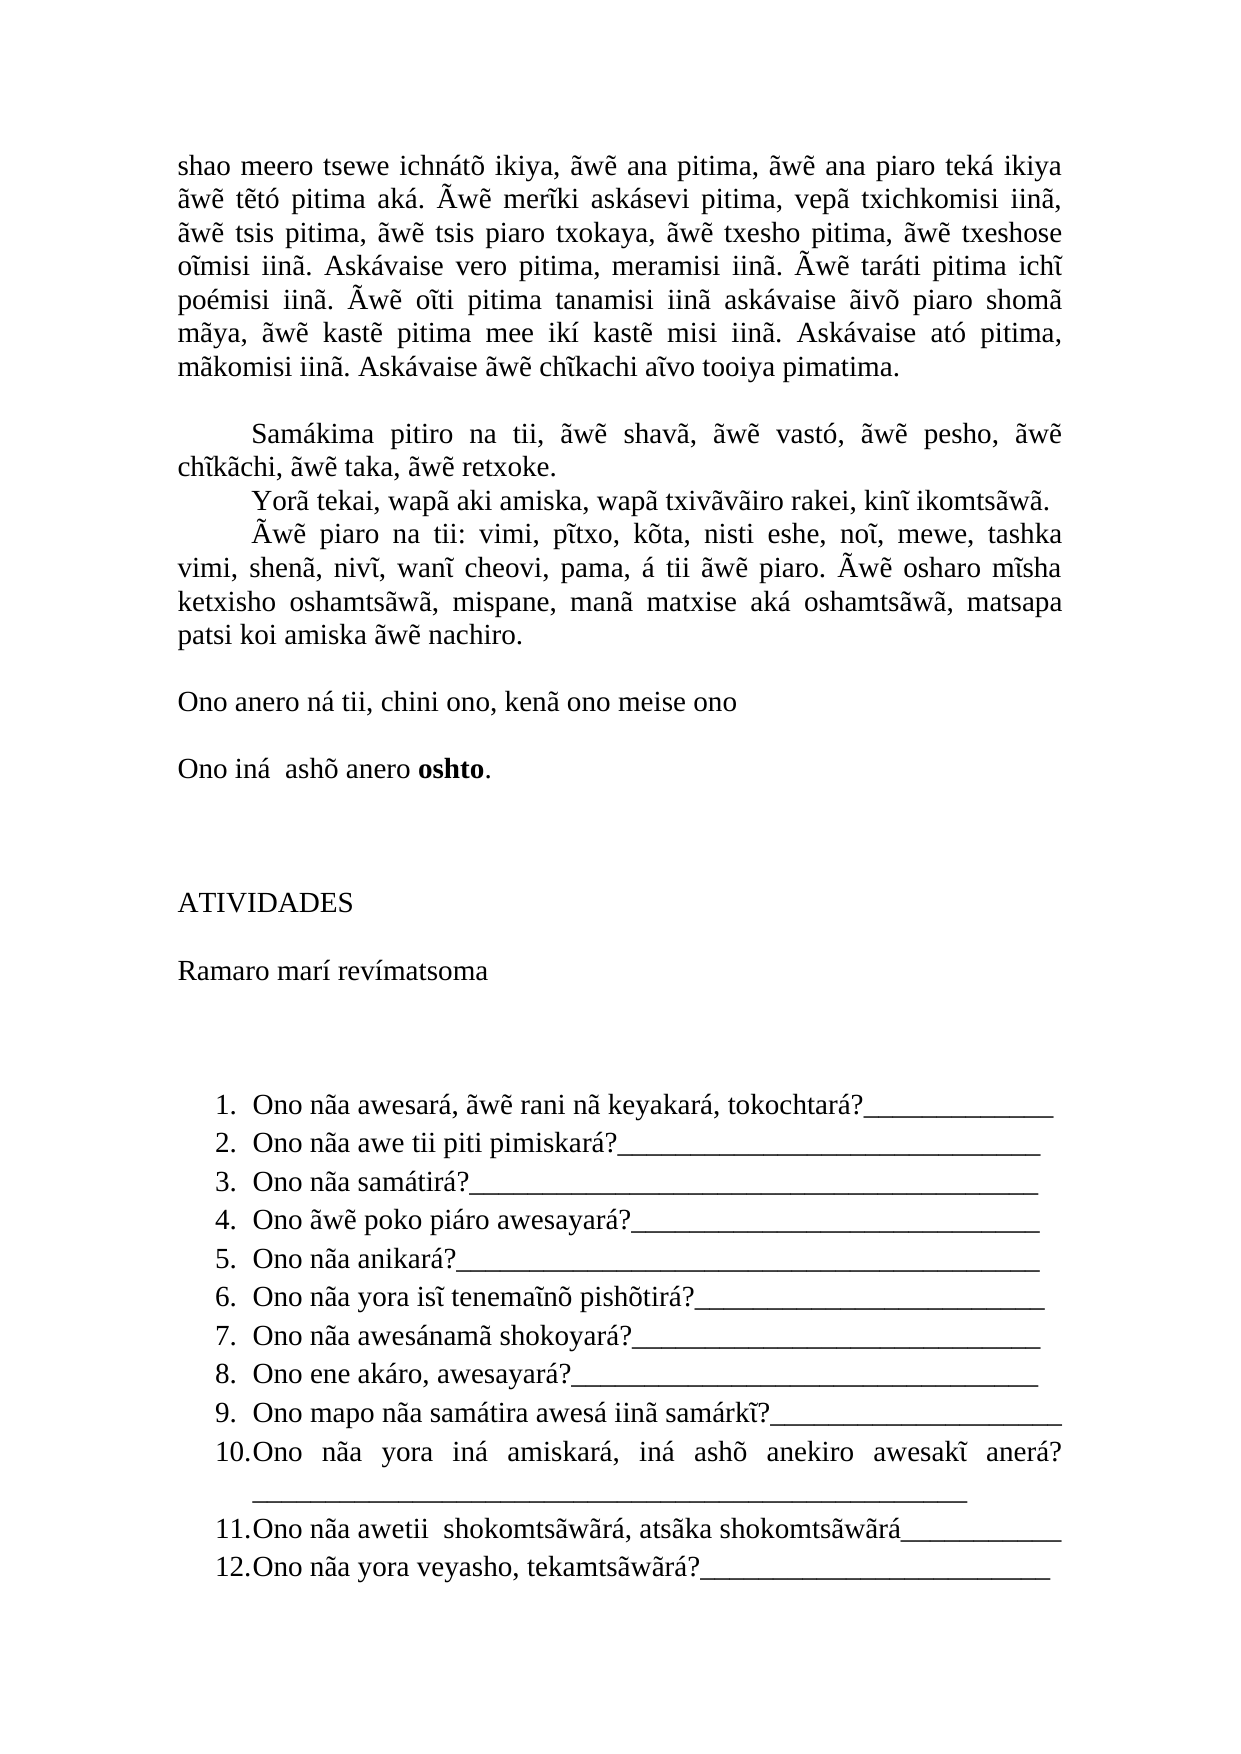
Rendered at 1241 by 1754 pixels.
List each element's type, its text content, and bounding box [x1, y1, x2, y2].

text Yorã tekai, wapã aki amiska, wapã txivãvãiro rakei, kinῖ ikomtsãwã. [177, 483, 1063, 517]
text Ãwẽ piaro na tii: vimi, pῖtxo, kõta, nisti eshe, noῖ, mewe, tashka vimi, shenã, nivῖ, wanῖ cheovi, pama, á tii ãwẽ piaro. Ãwẽ osharo mῖsha ketxisho oshamtsãwã, mispane, manã matxise aká oshamtsãwã, matsapa patsi koi amiska ãwẽ nachiro. [177, 517, 1063, 651]
list Ono nãa samátirá?_______________________________________ [215, 1164, 1063, 1197]
text Ono anero ná tii, chini ono, kenã ono meise ono [177, 684, 1063, 718]
text Samákima pitiro na tii, ãwẽ shavã, ãwẽ vastó, ãwẽ pesho, ãwẽ chῖkãchi, ãwẽ taka, ãwẽ retxoke. [177, 416, 1063, 483]
text ATIVIDADES [177, 886, 1063, 919]
list Ono nãa yora iná amiskará, iná ashõ anekiro awesakῖ anerá?_________________________________________________ [215, 1434, 1063, 1506]
list Ono nãa yora isῖ tenemaῖnõ pishõtirá?________________________ [215, 1279, 1063, 1313]
list Ono mapo nãa samátira awesá iinã samárkῖ?____________________ [215, 1395, 1063, 1429]
list Ono ãwẽ poko piáro awesayará?____________________________ [215, 1202, 1063, 1236]
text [177, 148, 1063, 382]
text Ramaro marí revímatsoma [177, 953, 1063, 986]
list Ono nãa awetii shokomtsãwãrá, atsãka shokomtsãwãrá___________ [215, 1511, 1063, 1544]
list Ono nãa awesánamã shokoyará?____________________________ [215, 1318, 1063, 1352]
list Ono nãa awesará, ãwẽ rani nã keyakará, tokochtará?_____________ [215, 1087, 1063, 1120]
list Ono ene akáro, awesayará?________________________________ [215, 1357, 1063, 1390]
list Ono nãa yora veyasho, tekamtsãwãrá?________________________ [215, 1549, 1063, 1583]
list Ono nãa anikará?________________________________________ [215, 1241, 1063, 1274]
list Ono nãa awe tii piti pimiskará?_____________________________ [215, 1125, 1063, 1159]
text Ono iná ashõ anero oshto. [177, 751, 1063, 785]
